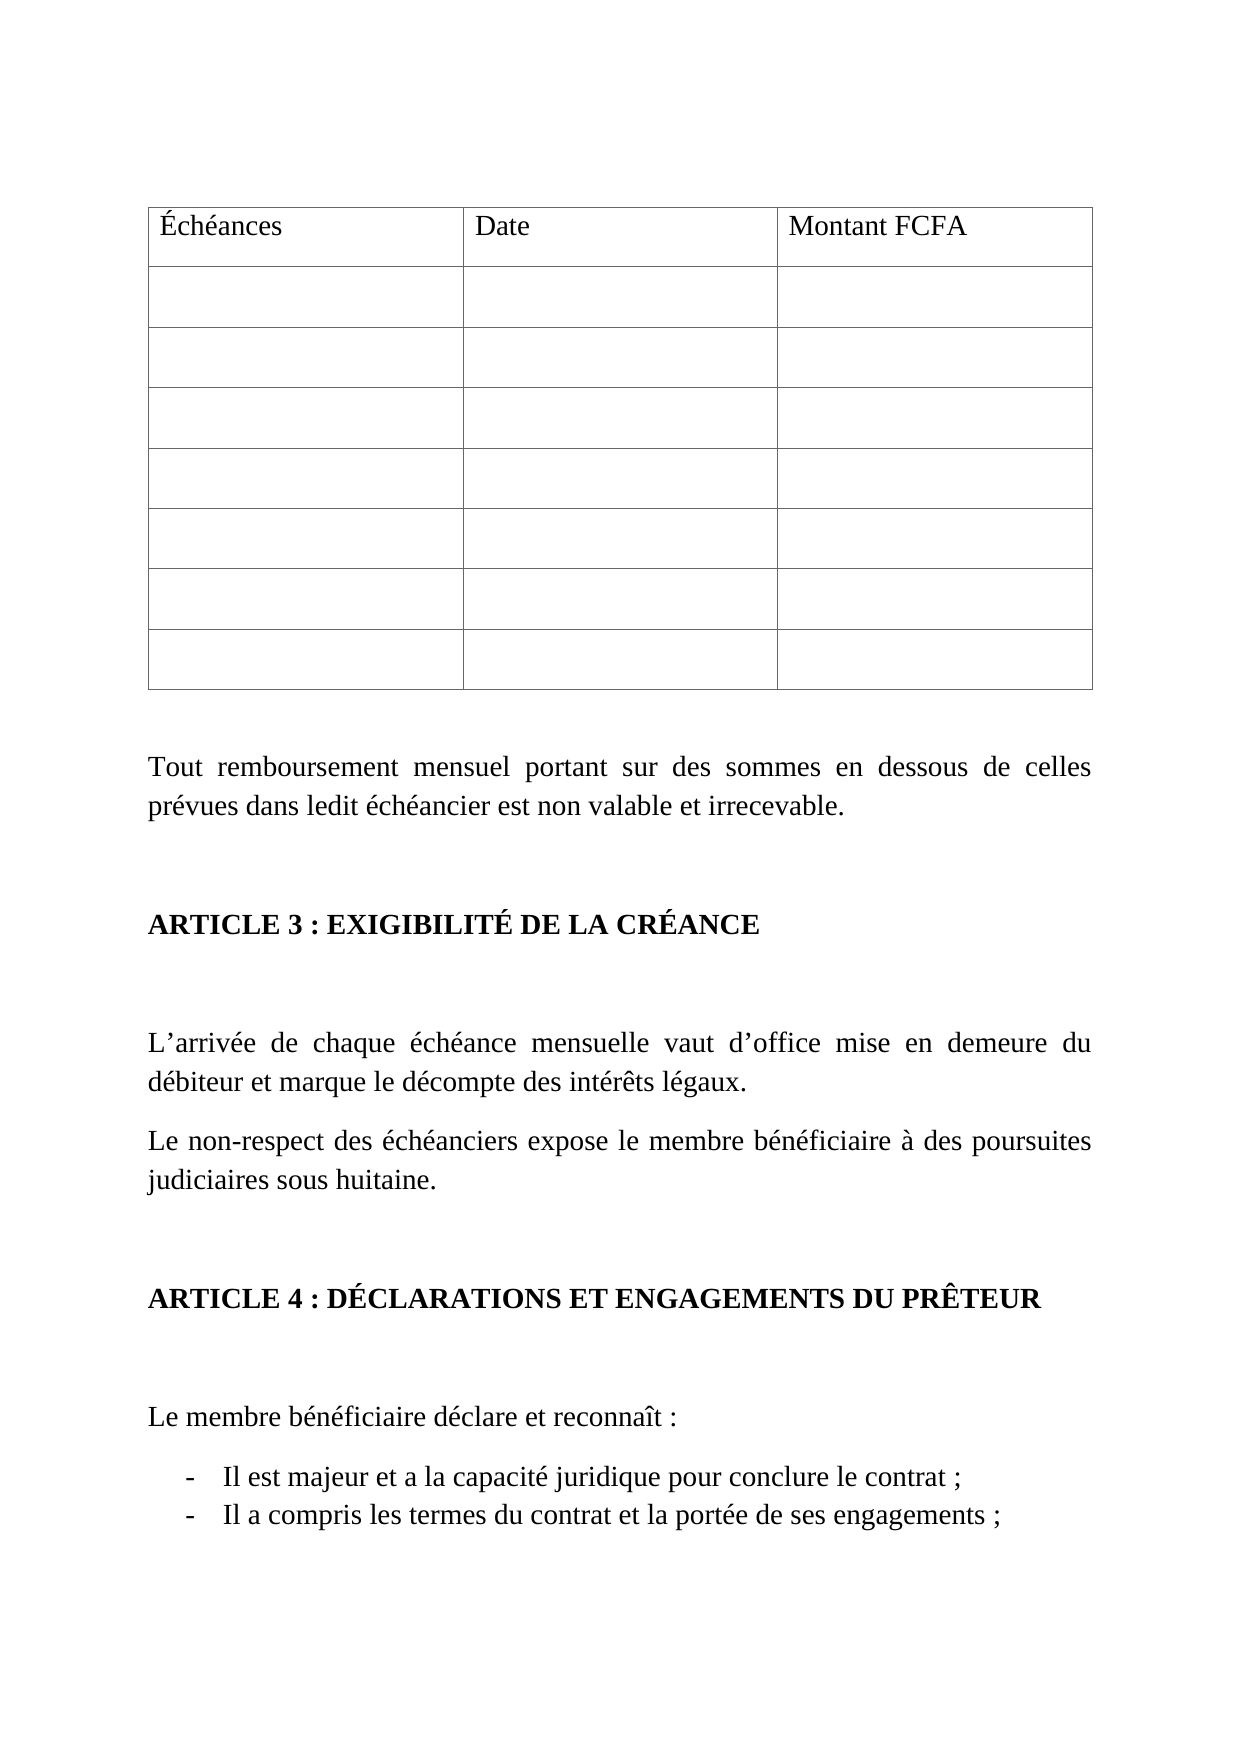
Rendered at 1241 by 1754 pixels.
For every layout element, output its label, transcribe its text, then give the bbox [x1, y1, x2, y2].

table_cell [149, 388, 463, 447]
table_cell [778, 328, 1092, 387]
table_cell [464, 509, 777, 568]
list Il a compris les termes du contrat et la portée de ses engagements ; [185, 1497, 1093, 1531]
table_cell [149, 449, 463, 508]
table_cell [464, 449, 777, 508]
text L’arrivée de chaque échéance mensuelle vaut d’office mise en demeure du débiteur et marque le décompte des intérêts légaux. [148, 1026, 1093, 1098]
table_cell [149, 328, 463, 387]
table_cell [464, 267, 777, 327]
text Tout remboursement mensuel portant sur des sommes en dessous de celles prévues dans ledit échéancier est non valable et irrecevable. [148, 749, 1093, 822]
table_cell [149, 569, 463, 629]
table_cell [778, 569, 1092, 629]
table_cell [149, 267, 463, 327]
table_cell [149, 630, 463, 689]
table_cell [149, 509, 463, 568]
text Le non-respect des échéanciers expose le membre bénéficiaire à des poursuites judiciaires sous huitaine. [148, 1123, 1093, 1196]
table_cell [464, 569, 777, 629]
list Il est majeur et a la capacité juridique pour conclure le contrat ; [185, 1459, 1093, 1492]
table_cell [464, 388, 777, 447]
table_cell [464, 328, 777, 387]
text ARTICLE 4 : DÉCLARATIONS ET ENGAGEMENTS DU PRÊTEUR [148, 1281, 1093, 1314]
table_header Montant FCFA [778, 208, 1092, 266]
table_cell [778, 630, 1092, 689]
table_cell [778, 509, 1092, 568]
table_cell [778, 388, 1092, 447]
table_header Date [464, 208, 777, 266]
table_cell [464, 630, 777, 689]
table_cell [778, 449, 1092, 508]
table_cell [778, 267, 1092, 327]
text Le membre bénéficiaire déclare et reconnaît : [148, 1399, 1093, 1433]
text ARTICLE 3 : EXIGIBILITÉ DE LA CRÉANCE [148, 907, 1093, 940]
table_header Échéances [149, 208, 463, 266]
